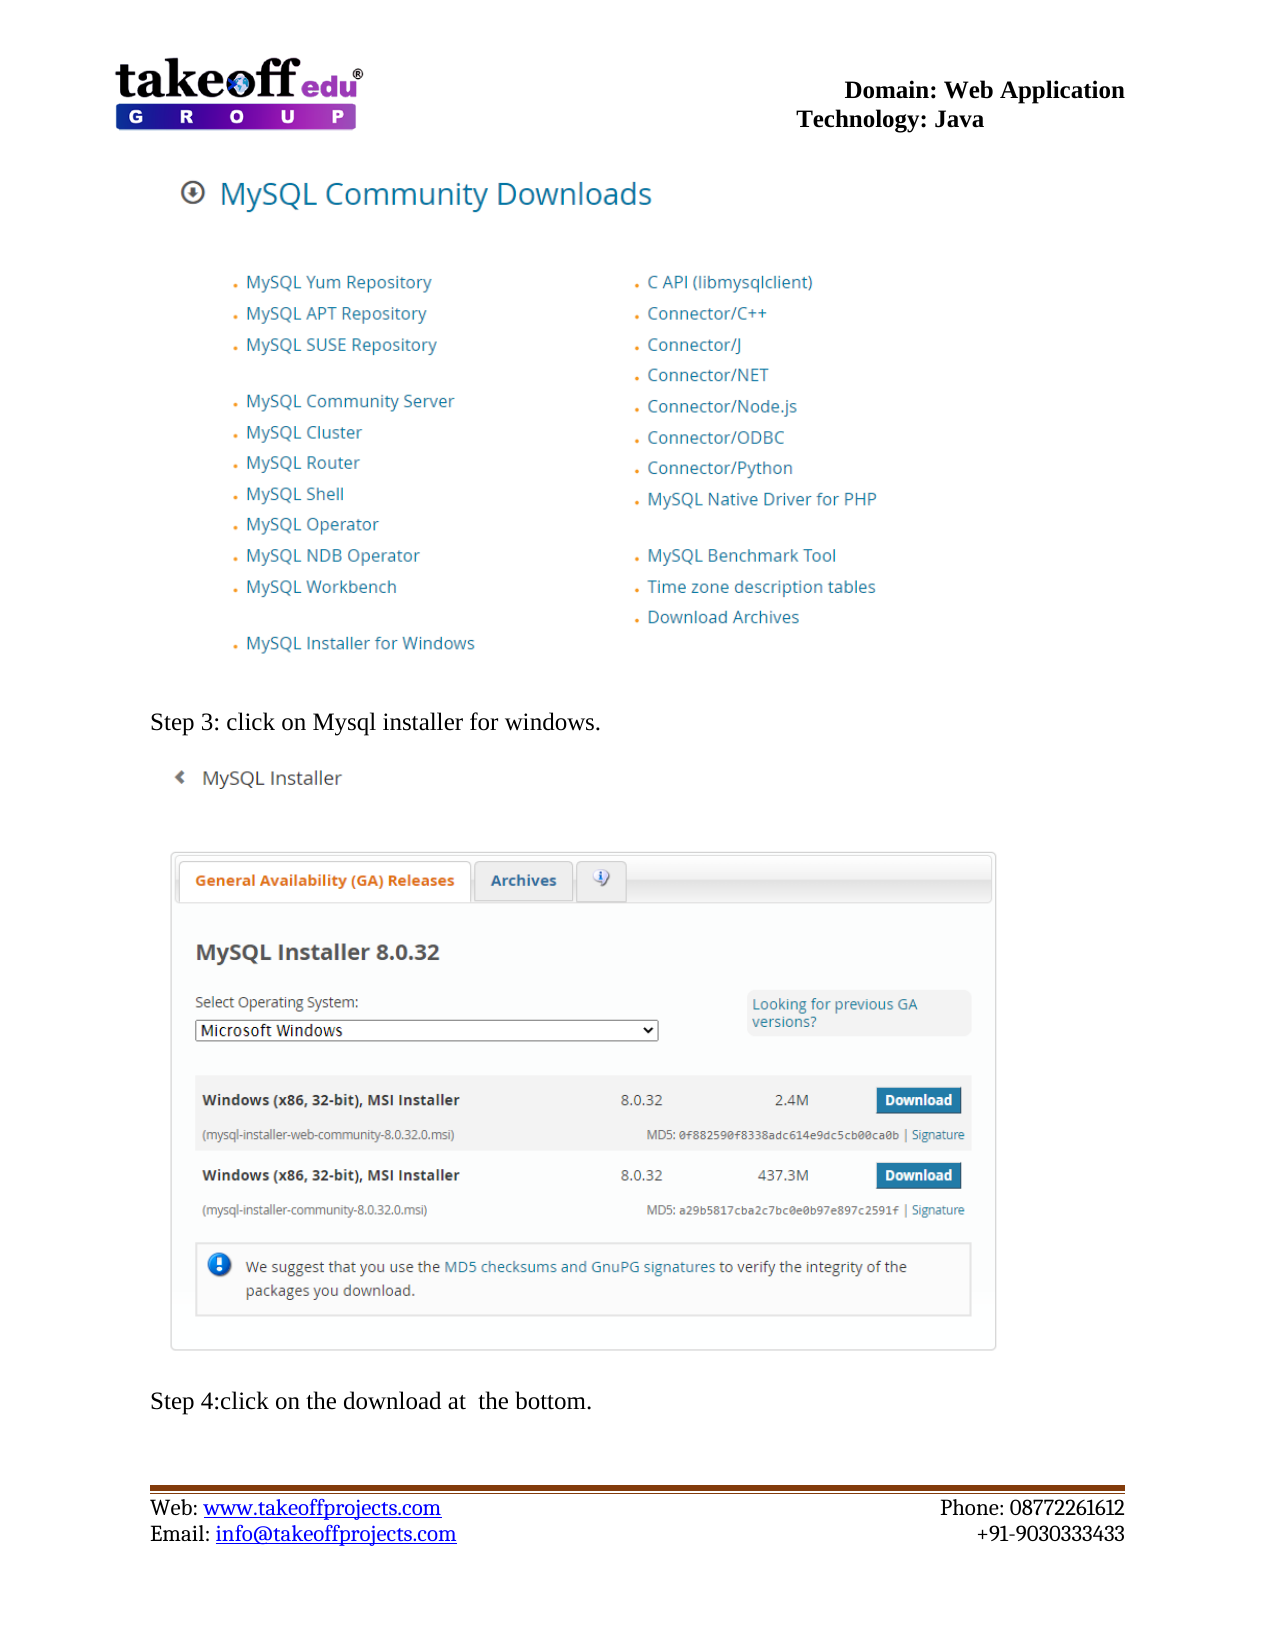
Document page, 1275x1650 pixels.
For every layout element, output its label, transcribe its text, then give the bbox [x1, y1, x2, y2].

picture [150, 755, 1125, 1368]
picture [112, 53, 366, 140]
text Step 3: click on Mysql installer for windows. [150, 707, 1125, 736]
picture [150, 160, 1125, 689]
text Step 4:click on the download at the bottom. [150, 1386, 1125, 1415]
